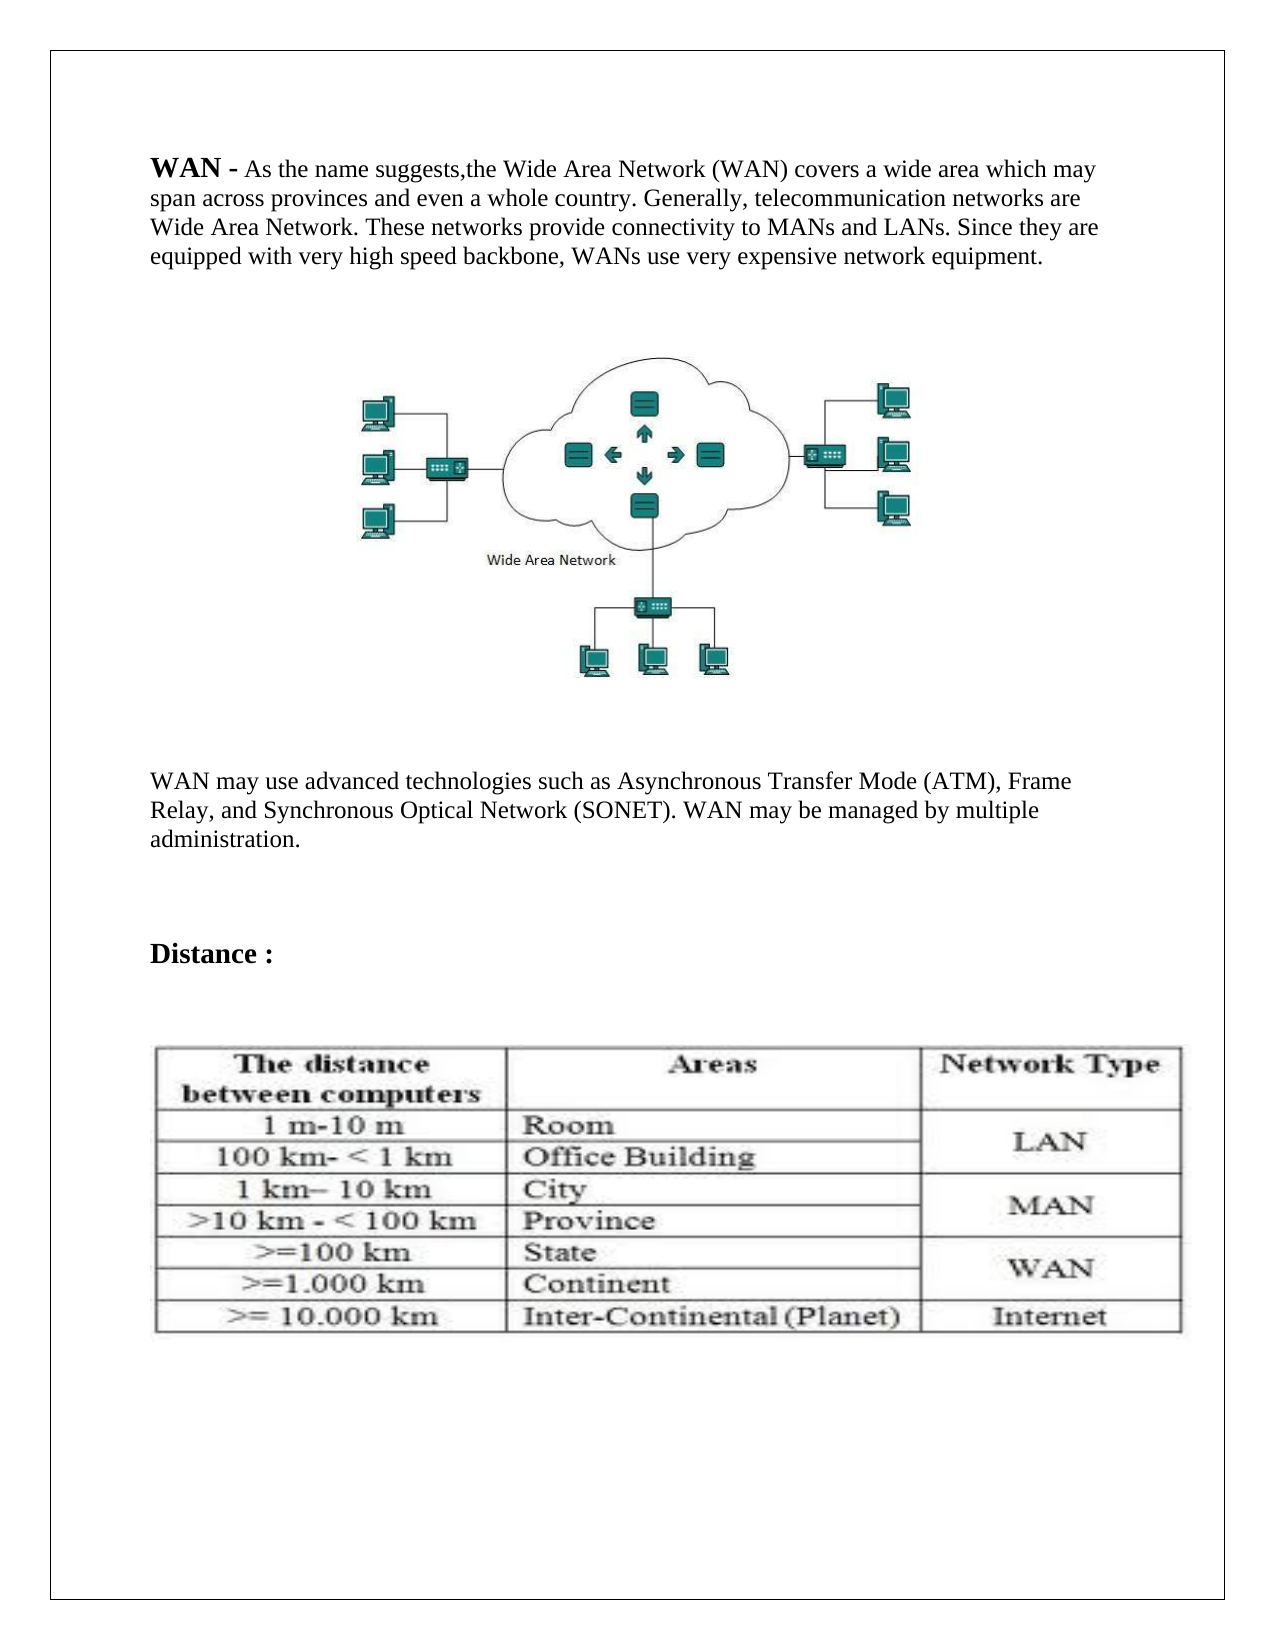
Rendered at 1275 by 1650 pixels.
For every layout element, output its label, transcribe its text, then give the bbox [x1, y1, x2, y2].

text WAN may use advanced technologies such as Asynchronous Transfer Mode (ATM), Frame Relay, and Synchronous Optical Network (SONET). WAN may be managed by multiple administration. [150, 766, 1125, 852]
text WAN - As the name suggests,the Wide Area Network (WAN) covers a wide area which may span across provinces and even a whole country. Generally, telecommunication networks are Wide Area Network. These networks provide connectivity to MANs and LANs. Since they are equipped with very high speed backbone, WANs use very expensive network equipment. [150, 150, 1125, 270]
text Distance : [150, 936, 1125, 969]
picture [150, 1044, 1192, 1342]
picture [356, 356, 919, 678]
